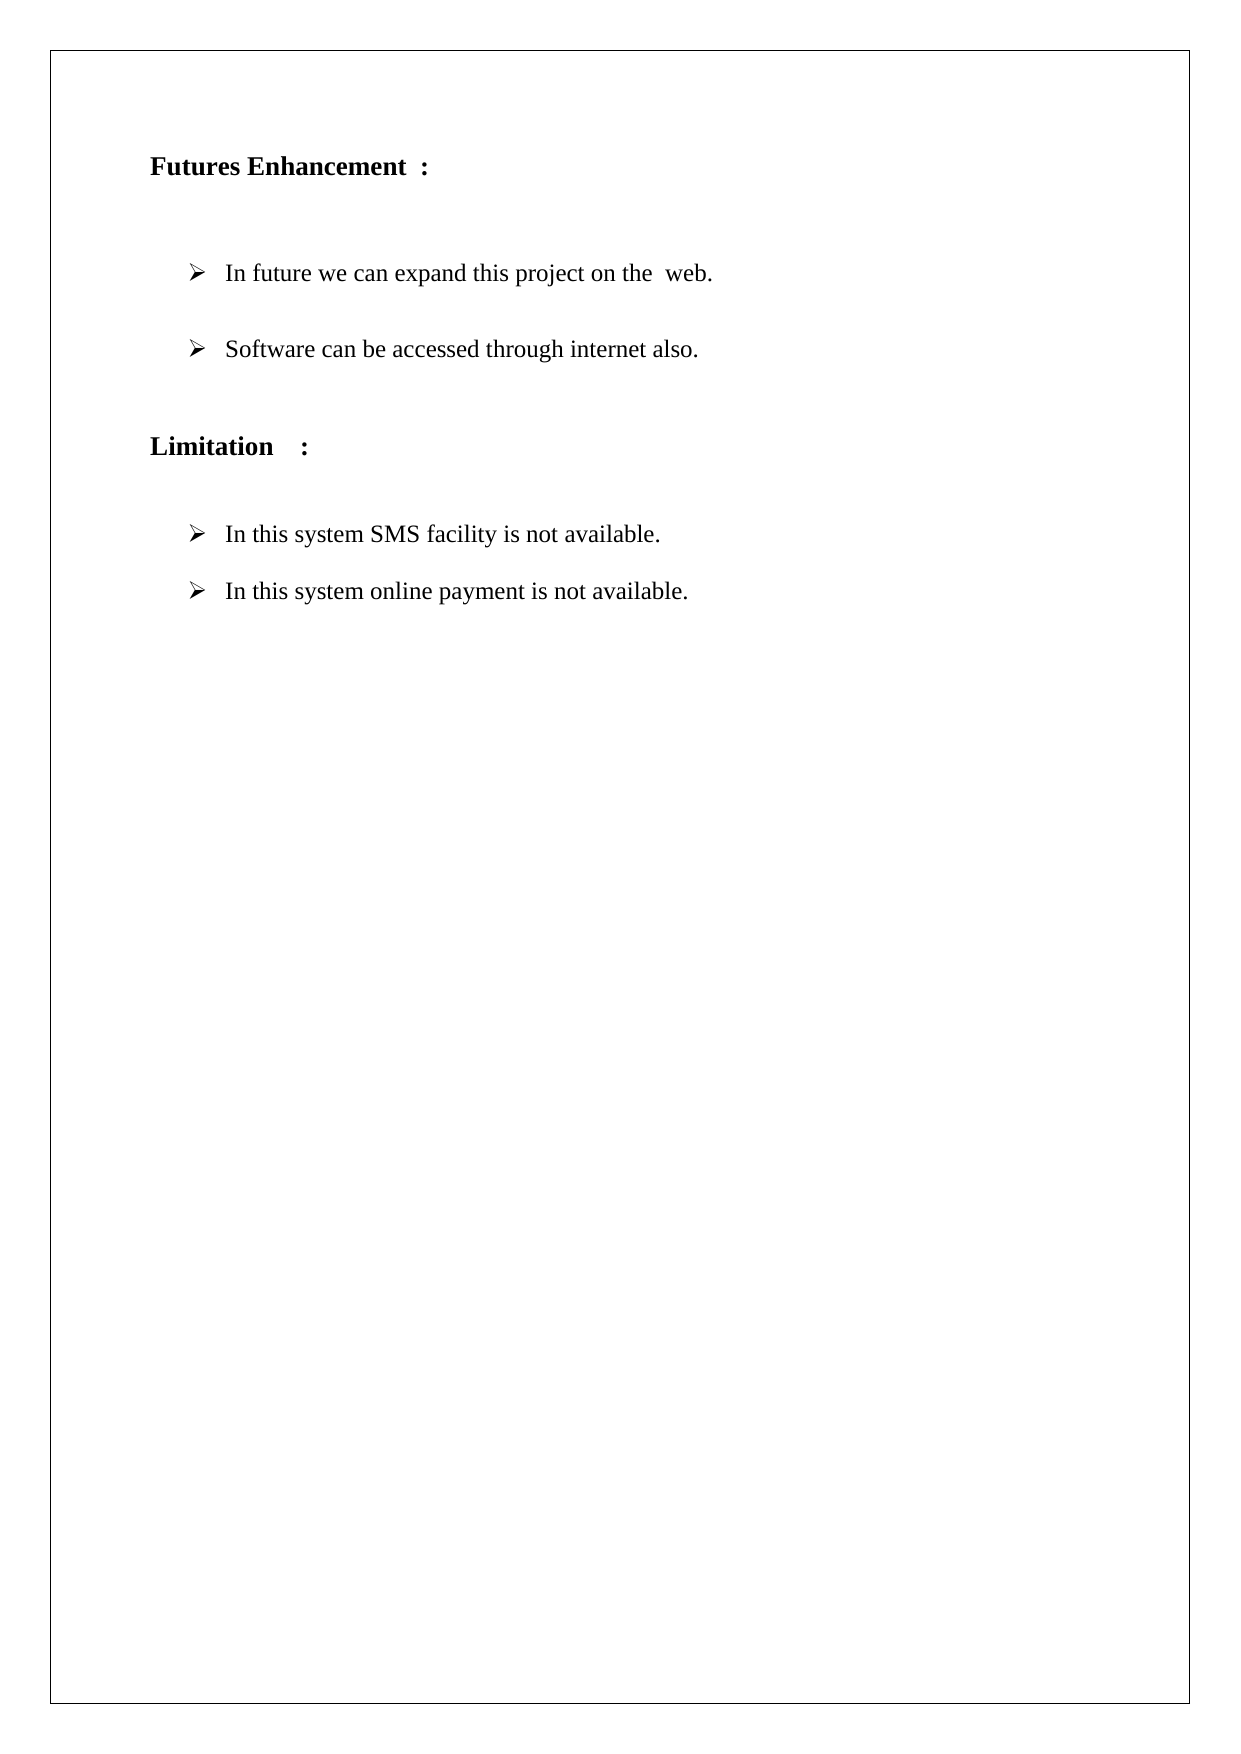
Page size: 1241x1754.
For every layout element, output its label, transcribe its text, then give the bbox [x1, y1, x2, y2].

list In future we can expand this project on the web. [187, 258, 1090, 287]
list In this system SMS facility is not available. [187, 519, 1090, 548]
text Futures Enhancement : [150, 150, 1090, 181]
text Limitation : [150, 430, 1090, 461]
list In this system online payment is not available. [187, 576, 1090, 605]
list Software can be accessed through internet also. [187, 334, 1090, 363]
